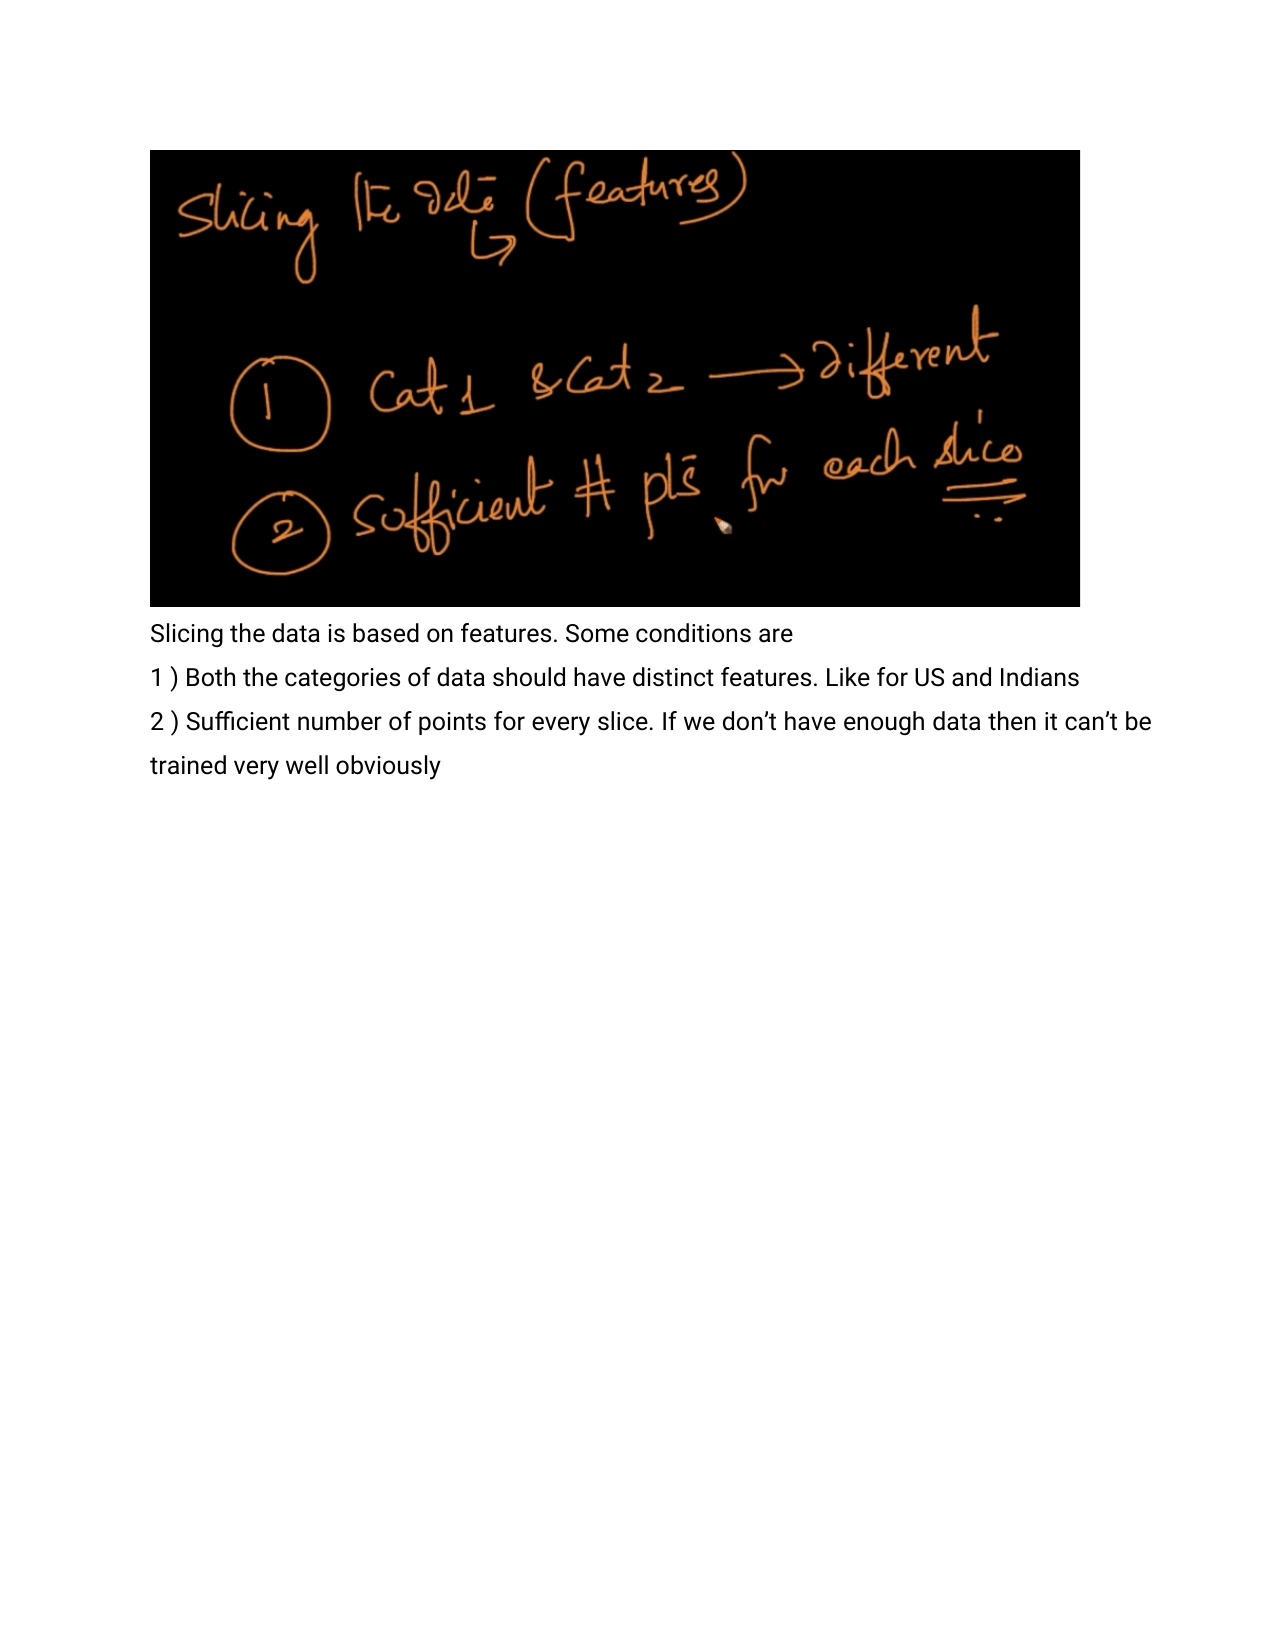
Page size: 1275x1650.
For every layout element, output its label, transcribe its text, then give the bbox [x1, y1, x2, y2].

picture [150, 150, 1080, 607]
text 2 ) Sufficient number of points for every slice. If we don’t have enough data then it can’t be trained very well obviously [150, 707, 1155, 780]
text Slicing the data is based on features. Some conditions are [150, 619, 1155, 649]
text 1 ) Both the categories of data should have distinct features. Like for US and Indians [150, 663, 1155, 692]
